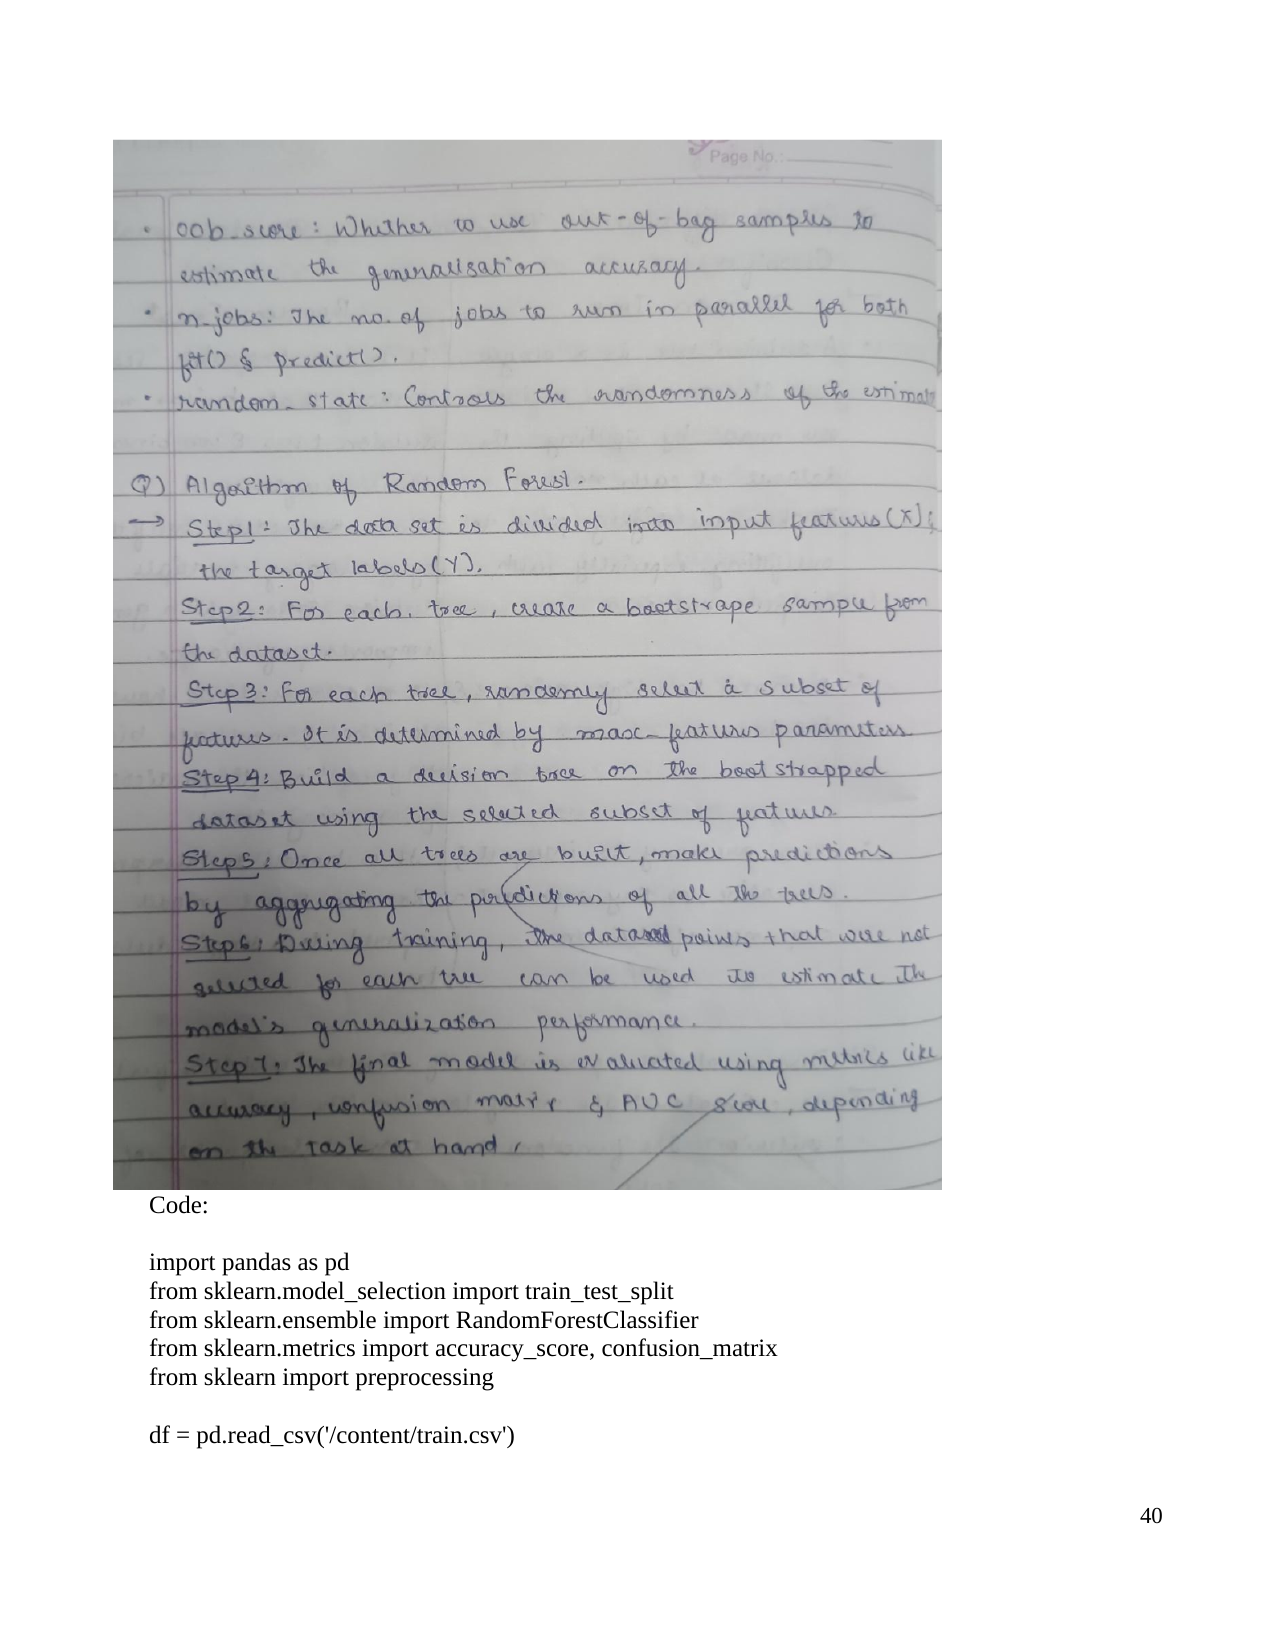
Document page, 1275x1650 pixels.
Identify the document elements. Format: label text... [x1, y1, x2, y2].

picture [113, 141, 941, 1190]
text from sklearn import preprocessing [112, 1362, 1162, 1391]
text from sklearn.model_selection import train_test_split [112, 1276, 1162, 1305]
text df = pd.read_csv('/content/train.csv') [112, 1420, 1162, 1448]
text import pandas as pd [112, 1247, 1162, 1276]
text Code: [112, 1190, 1162, 1218]
text from sklearn.ensemble import RandomForestClassifier [112, 1305, 1162, 1333]
text from sklearn.metrics import accuracy_score, confusion_matrix [112, 1333, 1162, 1362]
